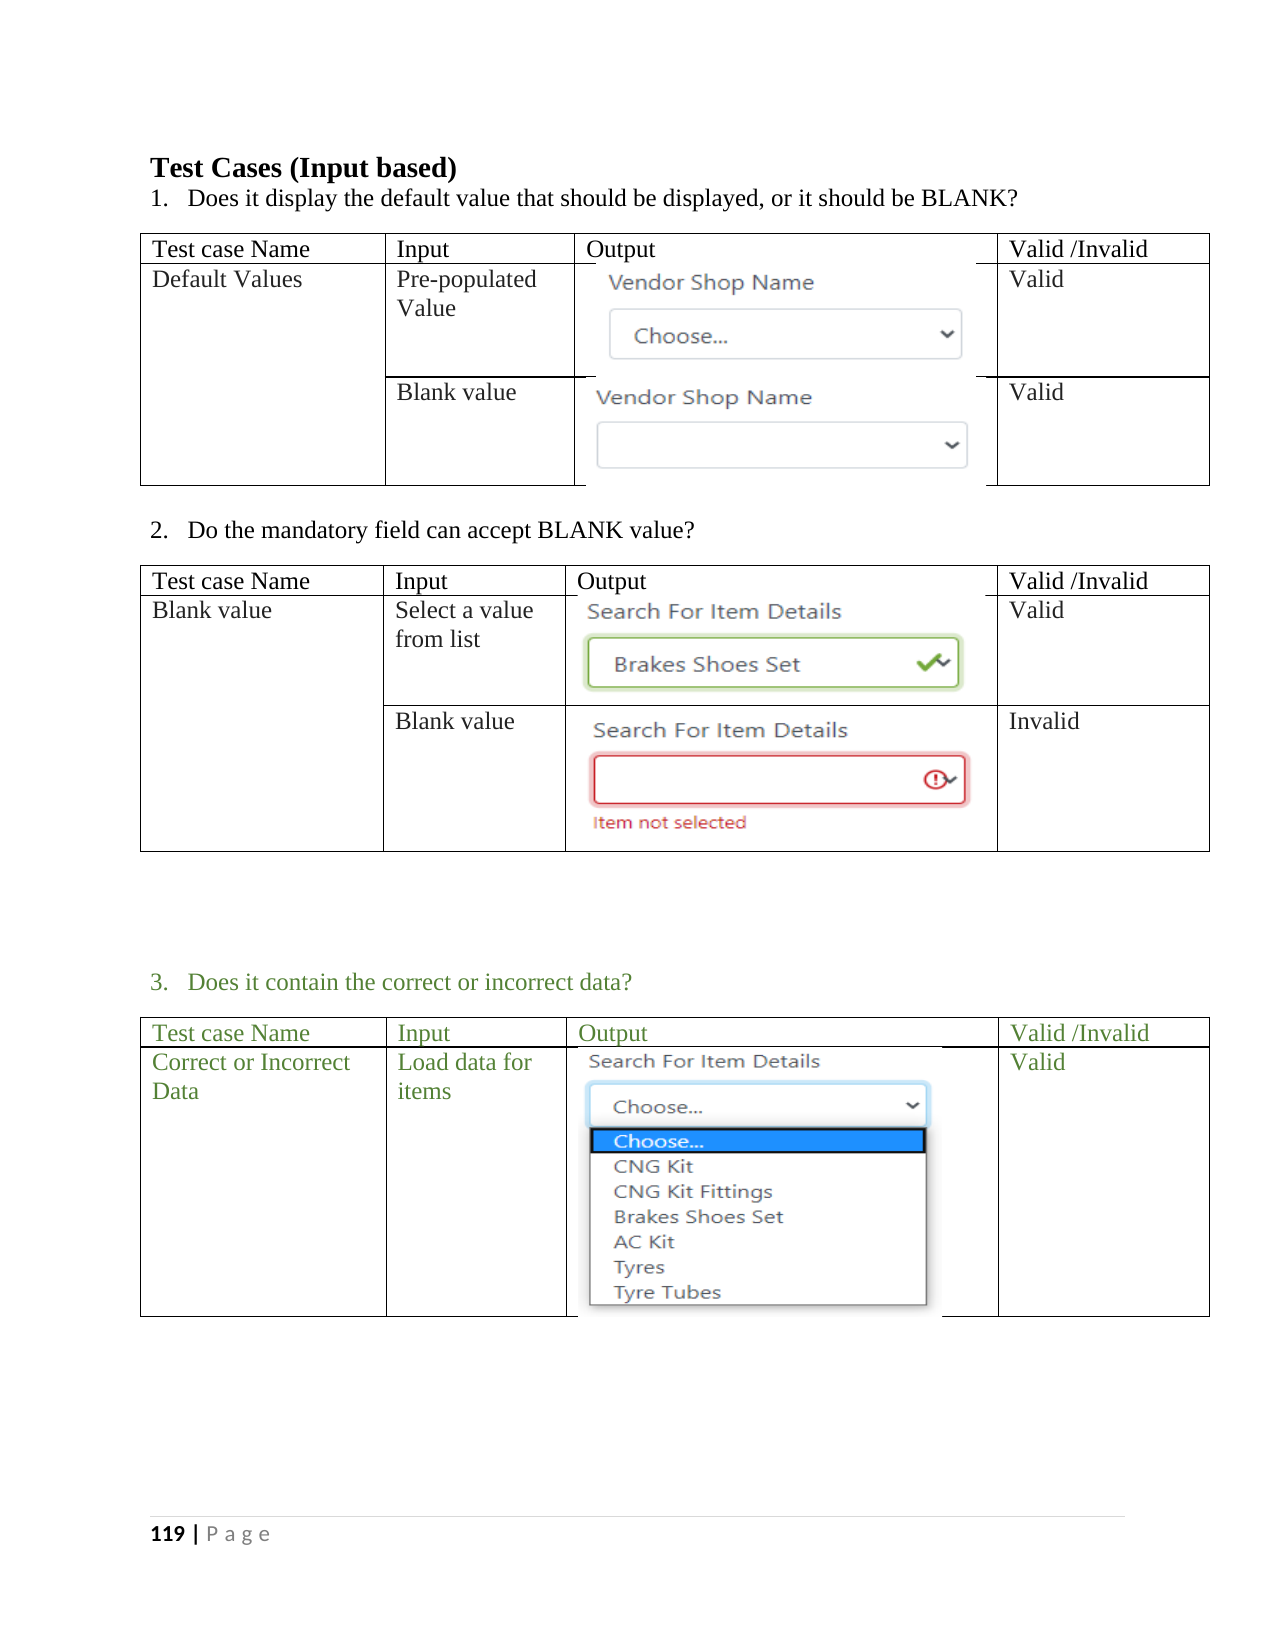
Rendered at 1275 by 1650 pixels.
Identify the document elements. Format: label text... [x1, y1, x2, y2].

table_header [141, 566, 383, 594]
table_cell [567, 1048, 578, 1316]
list Do the mandatory field can accept BLANK value? [150, 515, 1125, 544]
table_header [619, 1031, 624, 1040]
picture [583, 713, 980, 844]
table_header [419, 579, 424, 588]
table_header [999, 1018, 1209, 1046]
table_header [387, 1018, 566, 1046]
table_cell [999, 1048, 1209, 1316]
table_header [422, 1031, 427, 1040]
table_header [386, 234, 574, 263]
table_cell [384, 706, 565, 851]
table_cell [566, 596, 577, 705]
subtitle Test Cases (Input based) [150, 150, 1125, 183]
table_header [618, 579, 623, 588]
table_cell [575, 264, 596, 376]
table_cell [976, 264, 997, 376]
picture [577, 595, 986, 705]
picture [578, 1047, 943, 1317]
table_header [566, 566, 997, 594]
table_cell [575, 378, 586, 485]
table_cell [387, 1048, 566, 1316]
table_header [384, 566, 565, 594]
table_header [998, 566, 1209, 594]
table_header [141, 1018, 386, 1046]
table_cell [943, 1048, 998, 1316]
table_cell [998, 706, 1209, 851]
list Does it contain the correct or incorrect data? [150, 967, 1125, 996]
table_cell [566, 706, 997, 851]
picture [586, 263, 987, 486]
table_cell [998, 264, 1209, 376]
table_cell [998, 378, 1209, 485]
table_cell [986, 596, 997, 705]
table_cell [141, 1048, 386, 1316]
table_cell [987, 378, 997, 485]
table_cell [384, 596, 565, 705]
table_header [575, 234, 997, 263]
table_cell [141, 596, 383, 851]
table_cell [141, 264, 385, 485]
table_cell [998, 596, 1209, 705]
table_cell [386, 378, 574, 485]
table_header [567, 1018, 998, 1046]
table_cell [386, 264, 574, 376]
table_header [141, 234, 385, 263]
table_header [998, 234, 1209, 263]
list Does it display the default value that should be displayed, or it should be BLANK? [150, 183, 1125, 212]
